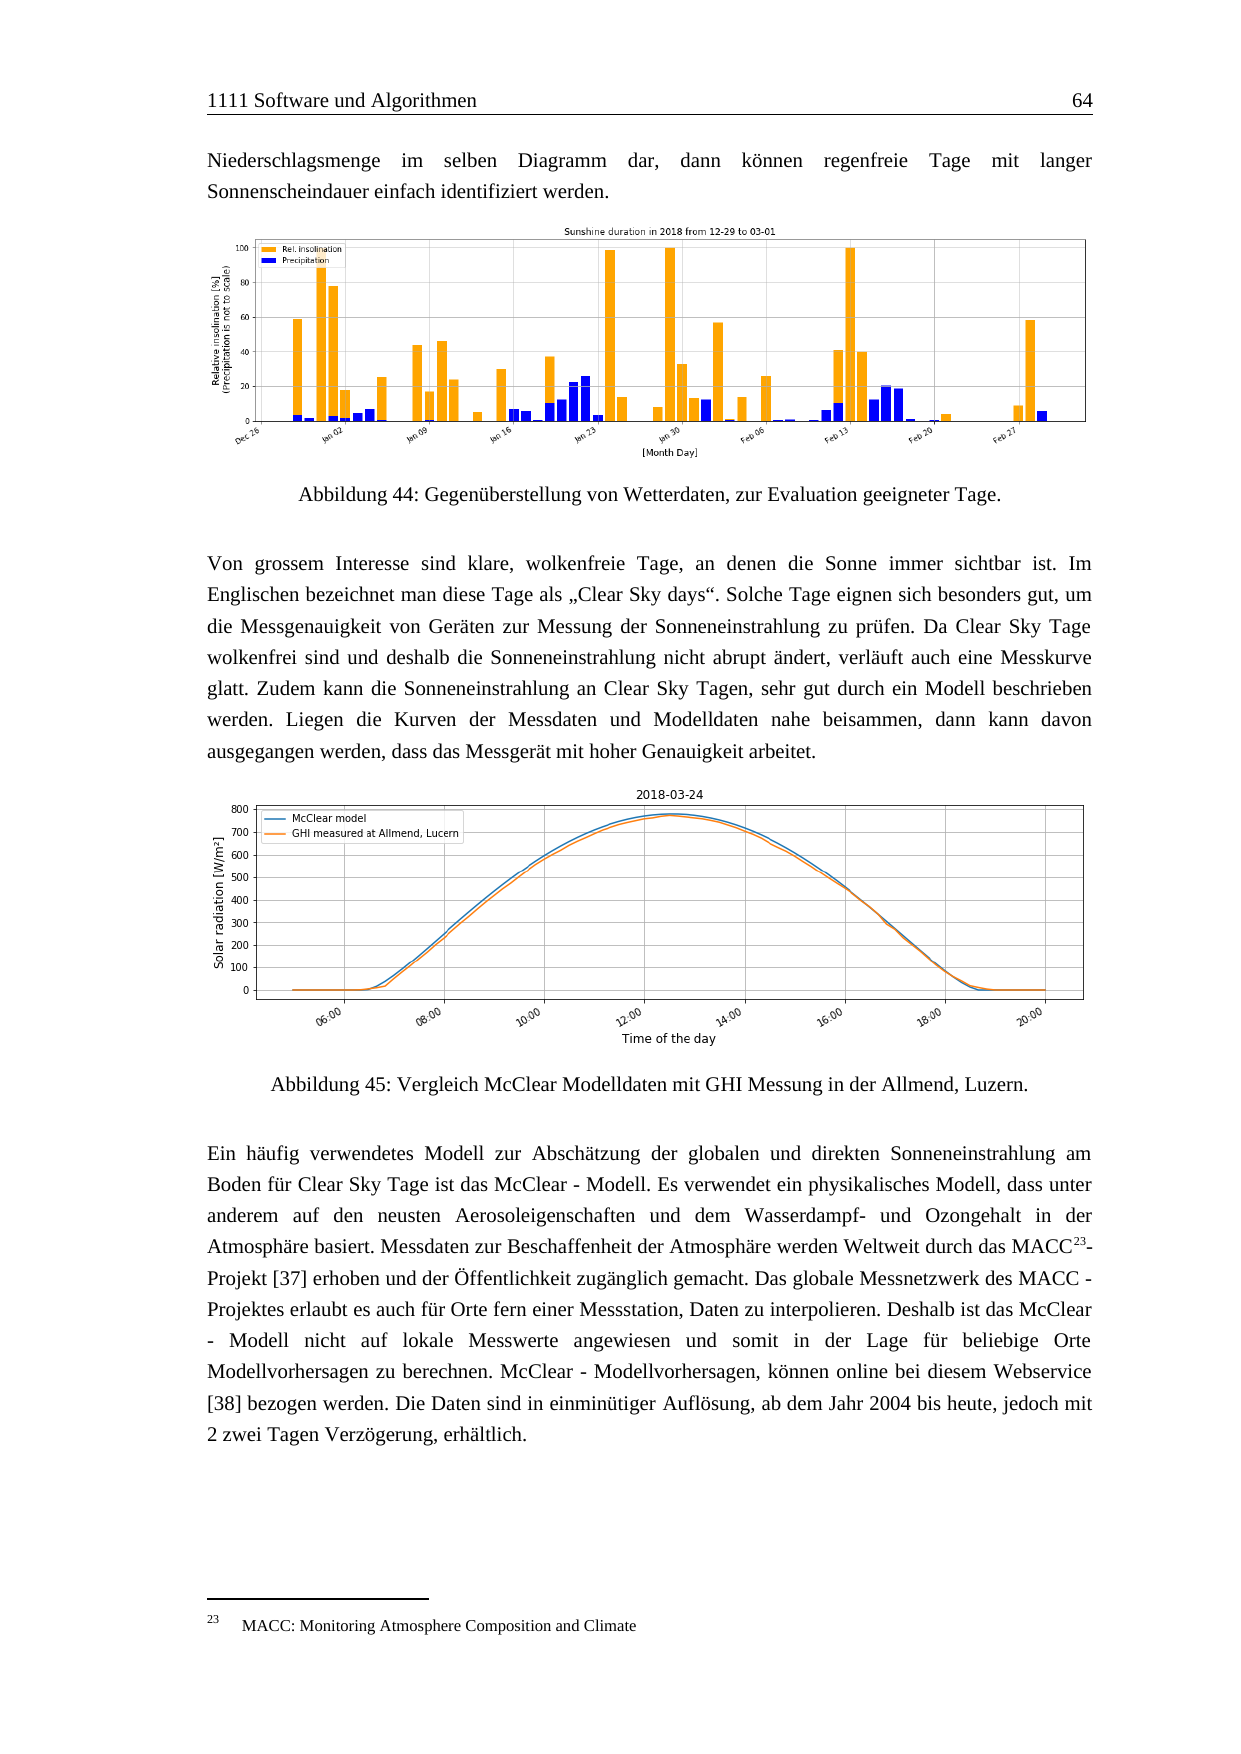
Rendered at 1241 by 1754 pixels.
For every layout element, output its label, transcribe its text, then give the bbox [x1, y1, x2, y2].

text Ein häufig verwendetes Modell zur Abschätzung der globalen und direkten Sonneneinstrahlung am Boden für Clear Sky Tage ist das McClear - Modell. Es verwendet ein physikalisches Modell, dass unter anderem auf den neusten Aerosoleigenschaften und dem Wasserdampf- und Ozongehalt in der Atmosphäre basiert. Messdaten zur Beschaffenheit der Atmosphäre werden Weltweit durch das MACC- Projekt [37] erhoben und der Öffentlichkeit zugänglich gemacht. Das globale Messnetzwerk des MACC - Projektes erlaubt es auch für Orte fern einer Messstation, Daten zu interpolieren. Deshalb ist das McClear - Modell nicht auf lokale Messwerte angewiesen und somit in der Lage für beliebige Orte Modellvorhersagen zu berechnen. McClear - Modellvorhersagen, können online bei diesem Webservice [38] bezogen werden. Die Daten sind in einminütiger Auflösung, ab dem Jahr 2004 bis heute, jedoch mit 2 zwei Tagen Verzögerung, erhältlich. [207, 1141, 1093, 1446]
picture [206, 222, 1092, 463]
picture [206, 782, 1092, 1052]
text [207, 148, 1093, 203]
text Abbildung 44: Gegenüberstellung von Wetterdaten, zur Evaluation geeigneter Tage. [207, 482, 1093, 506]
text Von grossem Interesse sind klare, wolkenfreie Tage, an denen die Sonne immer sichtbar ist. Im Englischen bezeichnet man diese Tage als „Clear Sky days“. Solche Tage eignen sich besonders gut, um die Messgenauigkeit von Geräten zur Messung der Sonneneinstrahlung zu prüfen. Da Clear Sky Tage wolkenfrei sind und deshalb die Sonneneinstrahlung nicht abrupt ändert, verläuft auch eine Messkurve glatt. Zudem kann die Sonneneinstrahlung an Clear Sky Tagen, sehr gut durch ein Modell beschrieben werden. Liegen die Kurven der Messdaten und Modelldaten nahe beisammen, dann kann davon ausgegangen werden, dass das Messgerät mit hoher Genauigkeit arbeitet. [207, 551, 1093, 763]
text Abbildung 45: Vergleich McClear Modelldaten mit GHI Messung in der Allmend, Luzern. [207, 1072, 1093, 1096]
